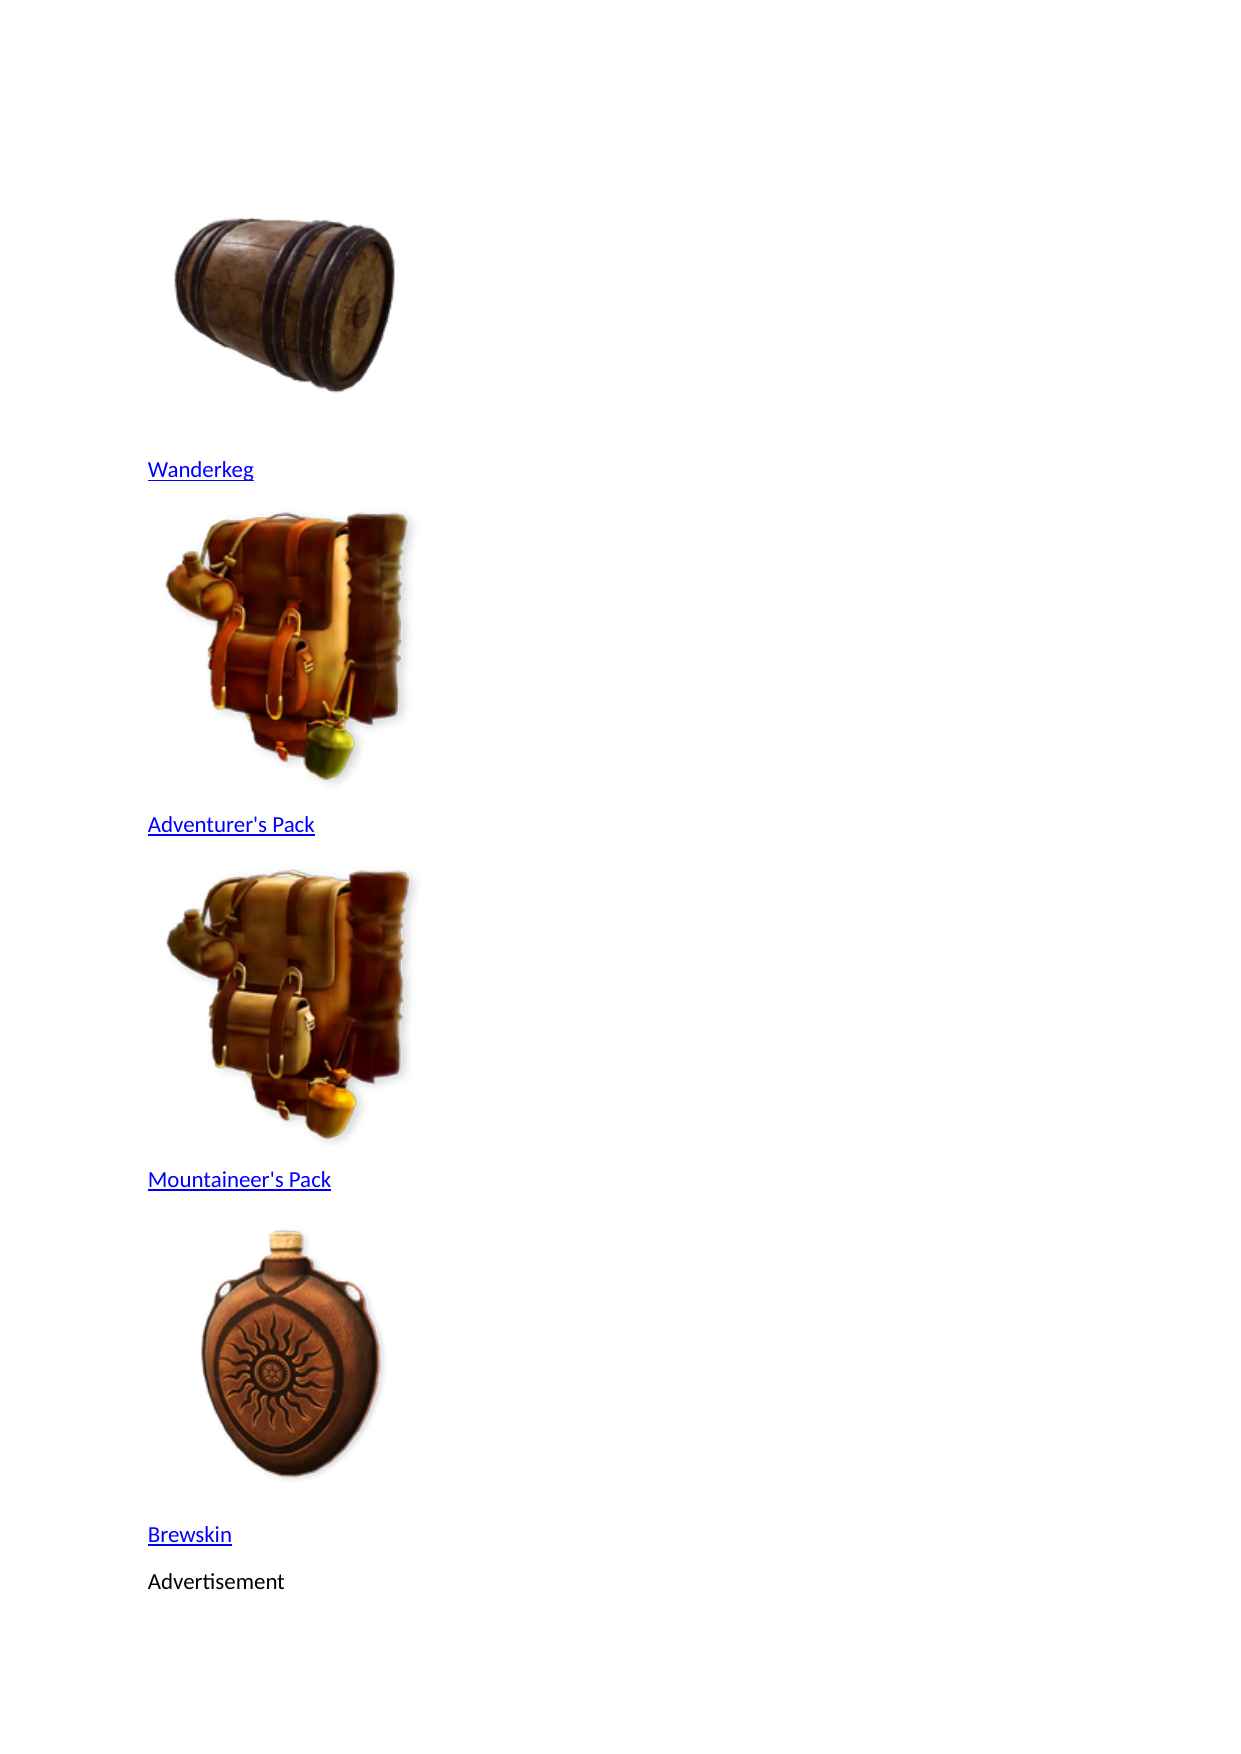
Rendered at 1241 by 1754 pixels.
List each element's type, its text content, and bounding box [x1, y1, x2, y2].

picture [147, 502, 437, 792]
text Adventurer's Pack [148, 810, 1093, 838]
picture [147, 147, 437, 437]
text Brewskin [148, 1520, 1093, 1548]
picture [147, 857, 437, 1147]
text Mountaineer's Pack [148, 1165, 1093, 1193]
text Wanderkeg [148, 456, 1093, 483]
text Advertisement [148, 1567, 1093, 1595]
picture [147, 1212, 437, 1501]
